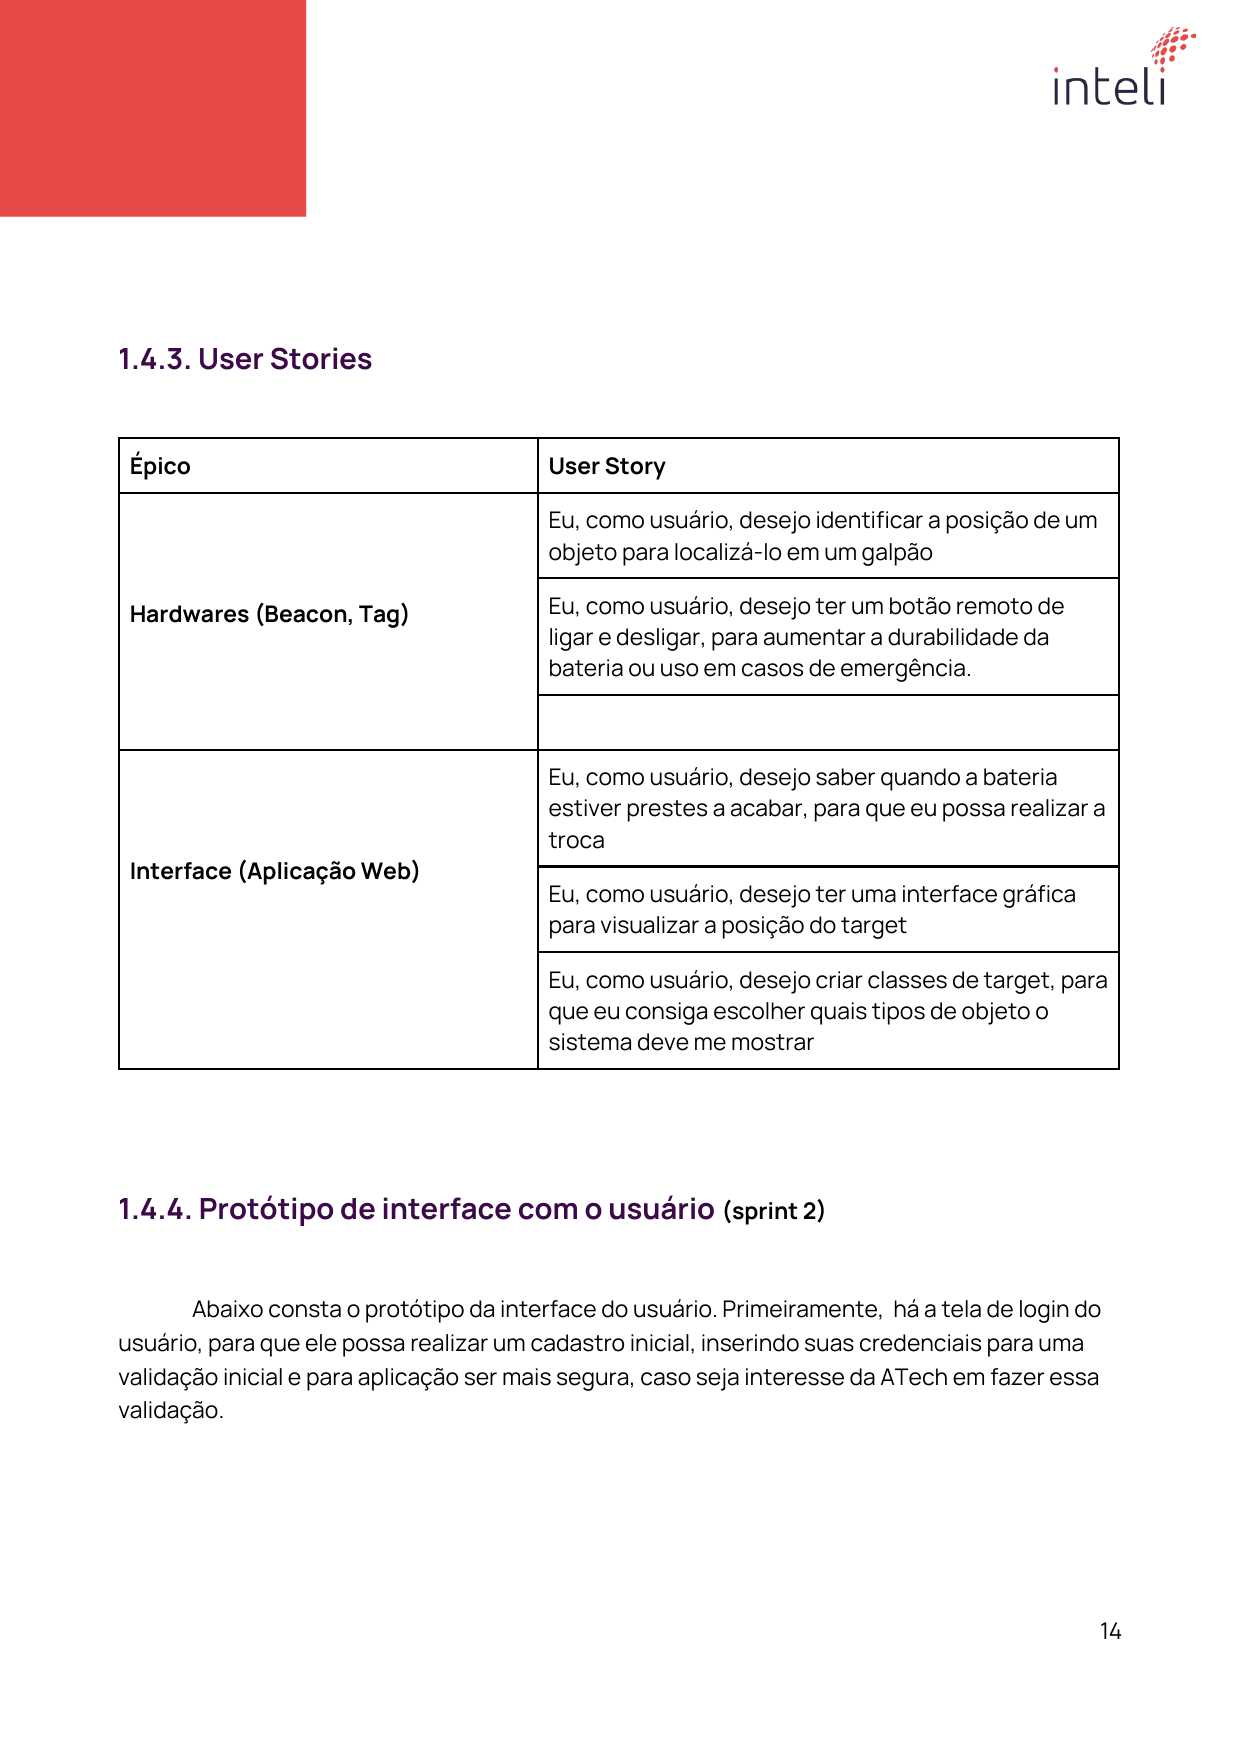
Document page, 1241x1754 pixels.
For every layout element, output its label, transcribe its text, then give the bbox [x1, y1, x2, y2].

table_cell Interface (Aplicação Web) [120, 751, 537, 1068]
table_cell Eu, como usuário, desejo saber quando a bateria estiver prestes a acabar, para que eu possa realizar a troca [539, 751, 1118, 865]
table_cell Eu, como usuário, desejo criar classes de target, para que eu consiga escolher quais tipos de objeto o sistema deve me mostrar [539, 953, 1118, 1068]
subtitle 1.4.3. User Stories [118, 338, 1122, 378]
table_header User Story [539, 439, 1118, 492]
table_cell Eu, como usuário, desejo identificar a posição de um objeto para localizá-lo em um galpão [539, 494, 1118, 577]
table_cell Eu, como usuário, desejo ter uma interface gráfica para visualizar a posição do target [539, 868, 1118, 951]
table_cell [539, 696, 1118, 748]
text Abaixo consta o protótipo da interface do usuário. Primeiramente, há a tela de login do usuário, para que ele possa realizar um cadastro inicial, inserindo suas credenciais para uma validação inicial e para aplicação ser mais segura, caso seja interesse da ATech em fazer essa validação. [118, 1293, 1122, 1426]
table_cell Eu, como usuário, desejo ter um botão remoto de ligar e desligar, para aumentar a durabilidade da bateria ou uso em casos de emergência. [539, 579, 1118, 694]
table_header Épico [120, 439, 537, 492]
table_cell Hardwares (Beacon, Tag) [120, 494, 537, 748]
subtitle 1.4.4. Protótipo de interface com o usuário (sprint 2) [118, 1188, 1122, 1228]
picture [0, 0, 307, 217]
picture [1054, 27, 1197, 105]
